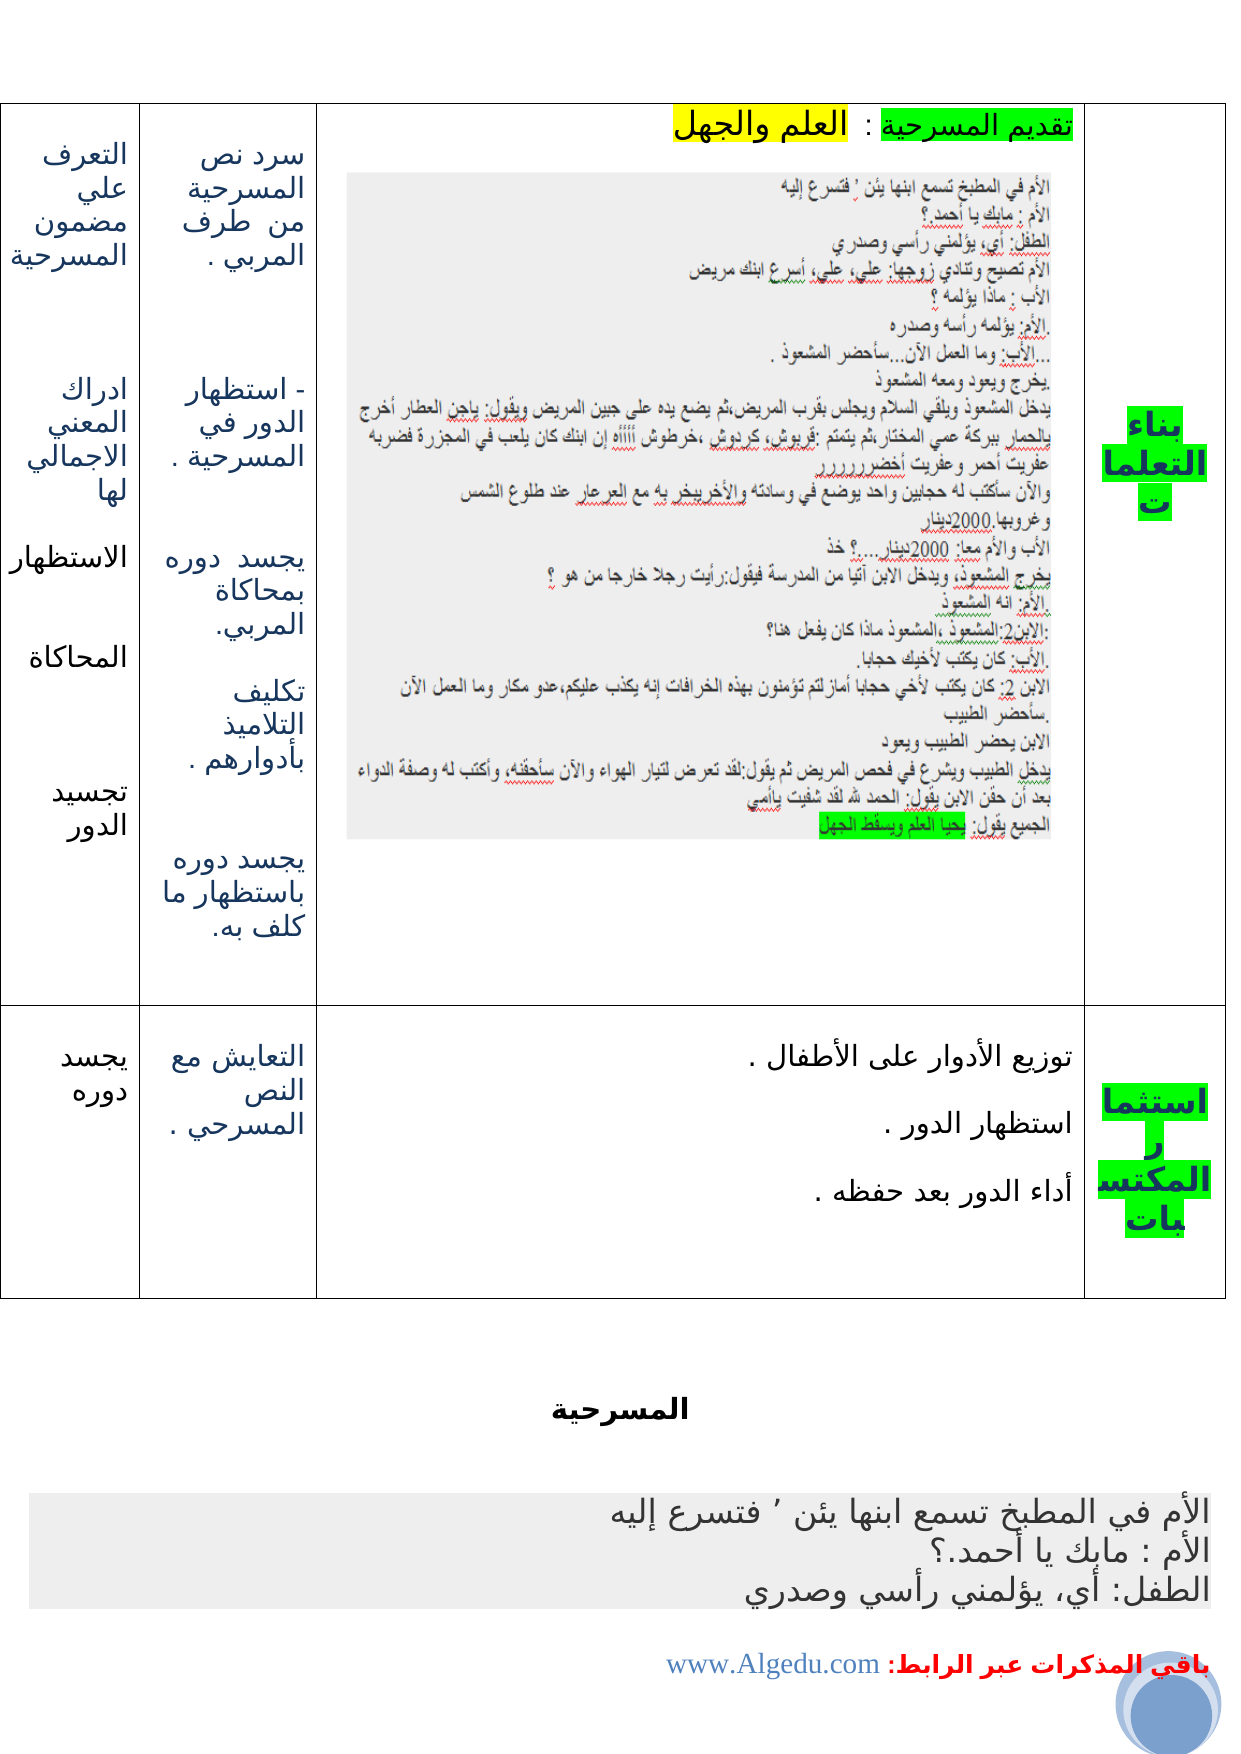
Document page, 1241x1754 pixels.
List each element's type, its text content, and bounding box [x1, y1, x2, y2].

table_cell توزيع الأدوار على الأطفال . استظهار الدور . أداء الدور بعد حفظه . [317, 1006, 1084, 1298]
text الأم : مابك يا أحمد.؟ [29, 1532, 1211, 1571]
picture [336, 170, 1065, 859]
text المسرحية [29, 1392, 1211, 1426]
table_cell استثمار المكتسبات [1085, 1006, 1225, 1298]
table_cell يجسد دوره [1, 1006, 139, 1298]
table_cell التعايش مع النص المسرحي . [140, 1006, 316, 1298]
text الطفل: أي، يؤلمني رأسي وصدري [29, 1571, 1211, 1609]
table_cell بناء التعلمات [1085, 104, 1225, 1004]
table_cell التعرف علي مضمون المسرحية ادراك المعني الاجمالي لها الاستظهار المحاكاة تجسيد الدور [1, 104, 139, 1004]
table_cell سرد نص المسرحية من طرف المربي . - استظهار الدور في المسرحية . يجسد دوره بمحاكاة المربي. تكليف التلاميذ بأدوارهم . يجسد دوره باستظهار ما كلف به. [140, 104, 316, 1004]
text الأم في المطبخ تسمع ابنها يئن ’ فتسرع إليه [29, 1493, 1211, 1532]
table_cell تقديم المسرحية : العلم والجهل [317, 104, 1084, 1004]
